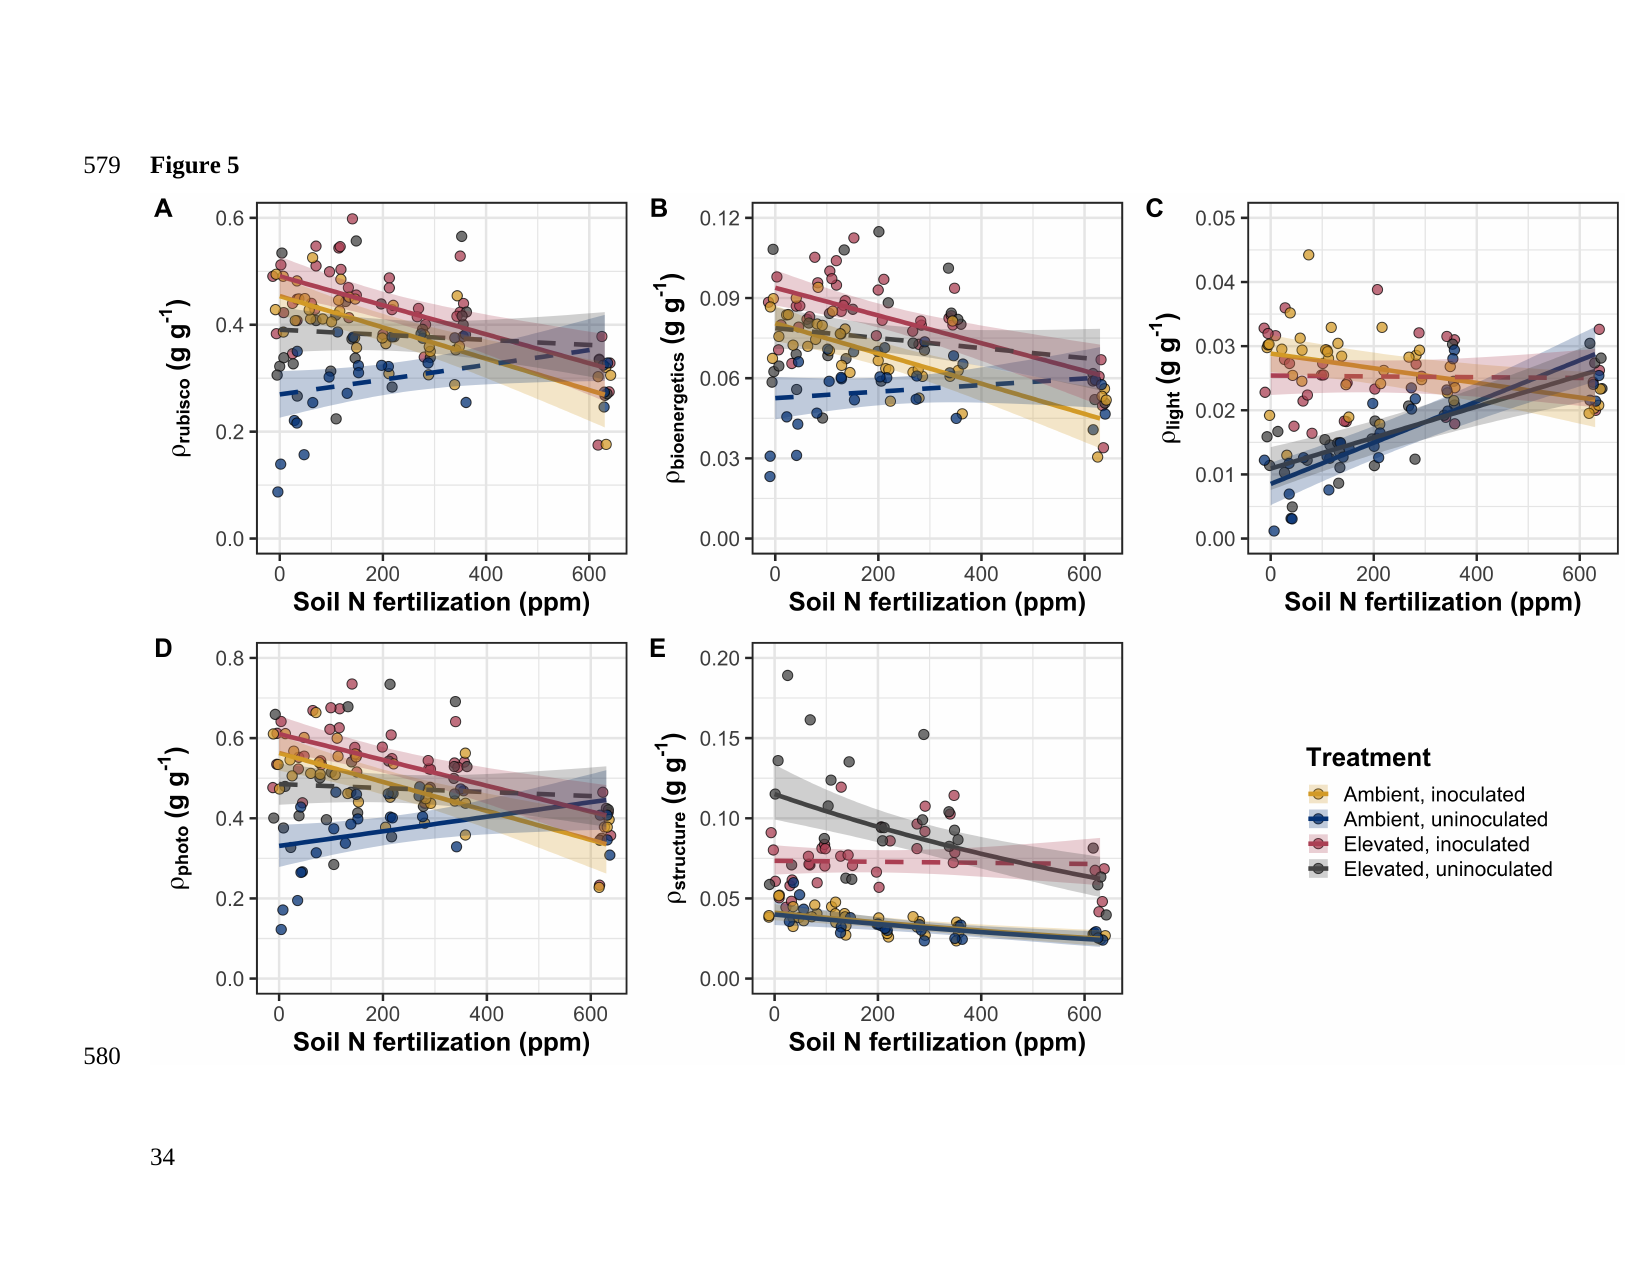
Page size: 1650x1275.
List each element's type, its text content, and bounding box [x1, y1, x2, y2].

picture [150, 193, 1626, 1065]
text Figure 5 [150, 150, 1500, 179]
